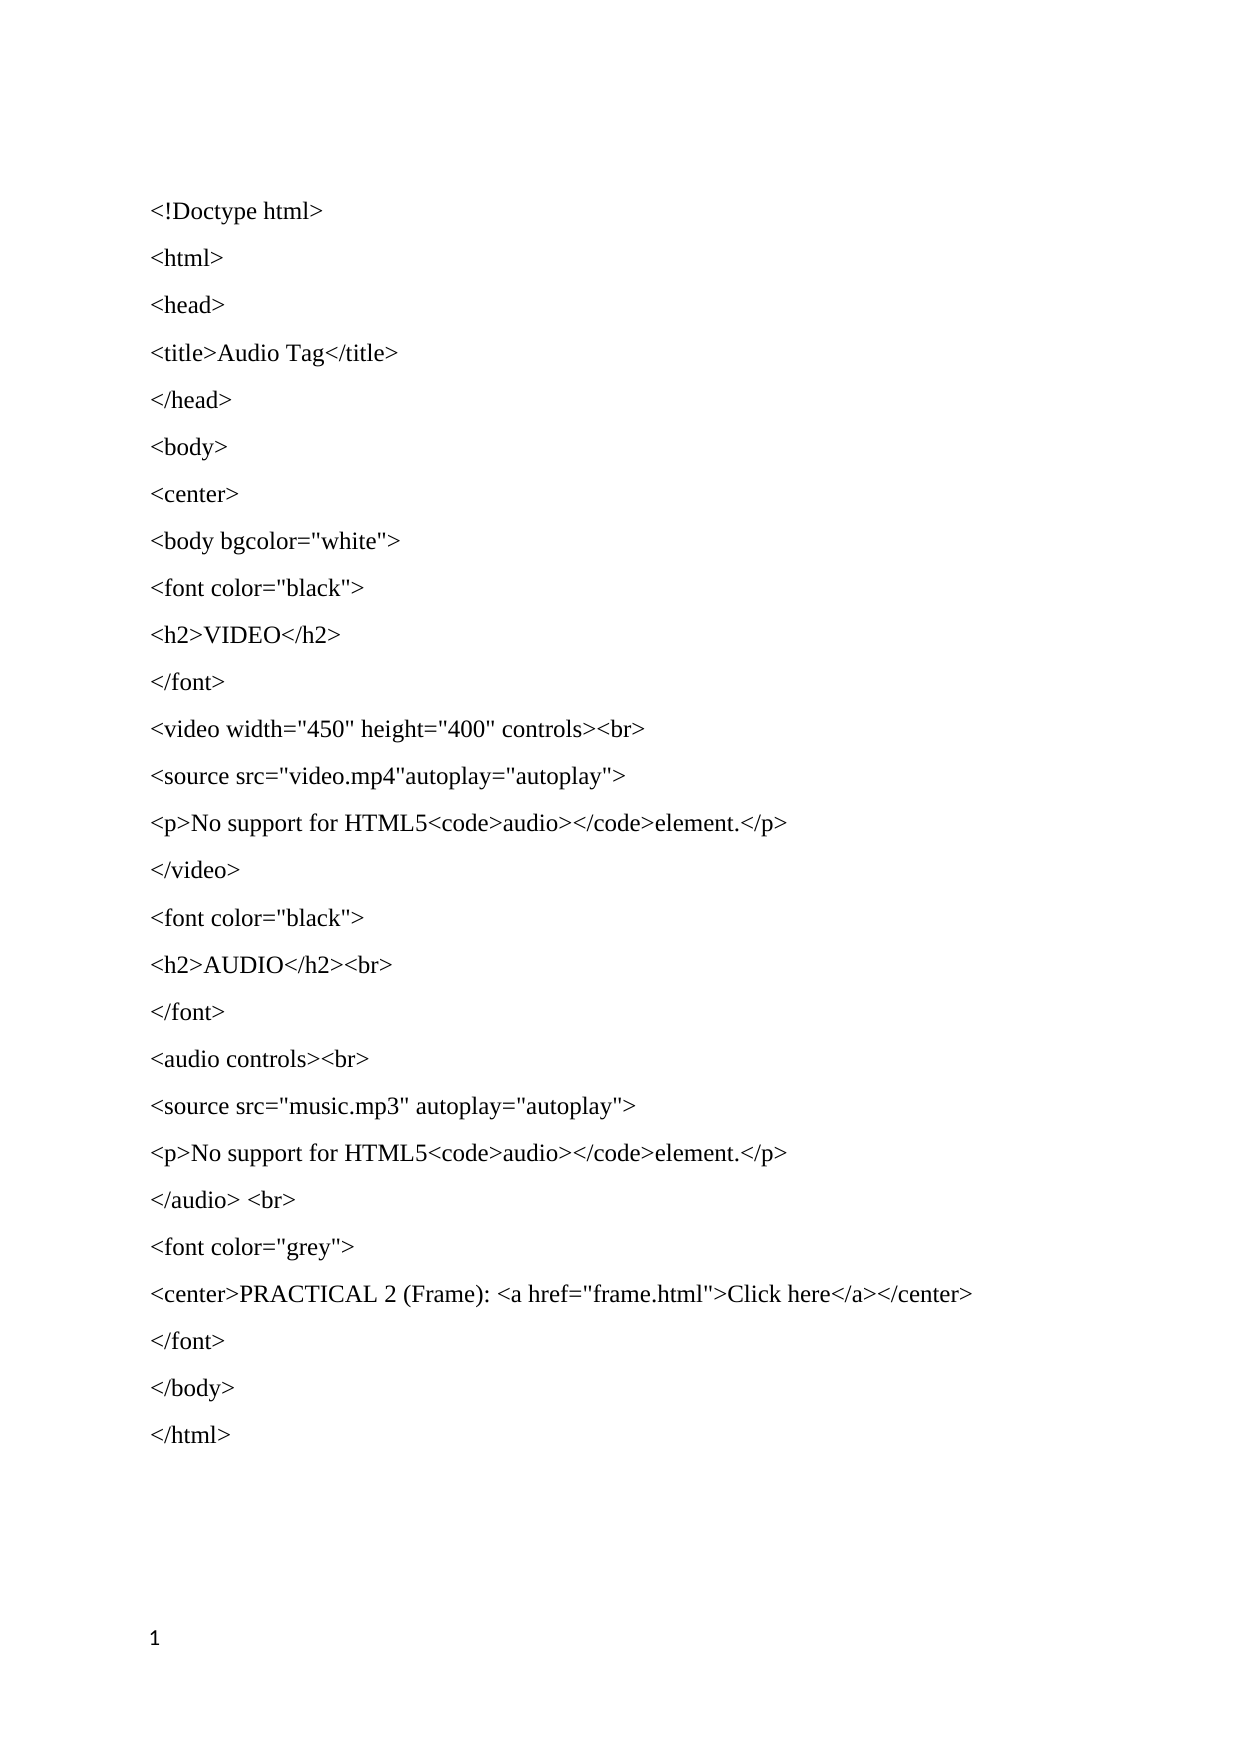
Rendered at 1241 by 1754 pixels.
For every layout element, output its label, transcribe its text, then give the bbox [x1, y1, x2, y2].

text <p>No support for HTML5<code>audio></code>element.</p> [150, 808, 1090, 837]
text <audio controls><br> [150, 1044, 1090, 1073]
text </audio> <br> [150, 1185, 1090, 1214]
text <source src="music.mp3" autoplay="autoplay"> [150, 1091, 1090, 1120]
text <!Doctype html> [150, 196, 1090, 225]
text <font color="black"> [150, 903, 1090, 931]
text <center>PRACTICAL 2 (Frame): <a href="frame.html">Click here</a></center> [150, 1279, 1090, 1308]
text <video width="450" height="400" controls><br> [150, 714, 1090, 743]
text </font> [150, 1326, 1090, 1355]
text <body> [150, 432, 1090, 461]
text </font> [150, 667, 1090, 696]
text <h2>AUDIO</h2><br> [150, 950, 1090, 978]
text </body> [150, 1373, 1090, 1402]
text </video> [150, 856, 1090, 884]
text <source src="video.mp4"autoplay="autoplay"> [150, 761, 1090, 790]
text <head> [150, 291, 1090, 319]
text <font color="black"> [150, 573, 1090, 602]
text <body bgcolor="white"> [150, 526, 1090, 555]
text </head> [150, 385, 1090, 413]
text </html> [150, 1421, 1090, 1449]
text <font color="grey"> [150, 1232, 1090, 1261]
text <title>Audio Tag</title> [150, 338, 1090, 366]
text </font> [150, 997, 1090, 1026]
text <center> [150, 479, 1090, 508]
text <html> [150, 243, 1090, 272]
text <h2>VIDEO</h2> [150, 620, 1090, 649]
text <p>No support for HTML5<code>audio></code>element.</p> [150, 1138, 1090, 1167]
